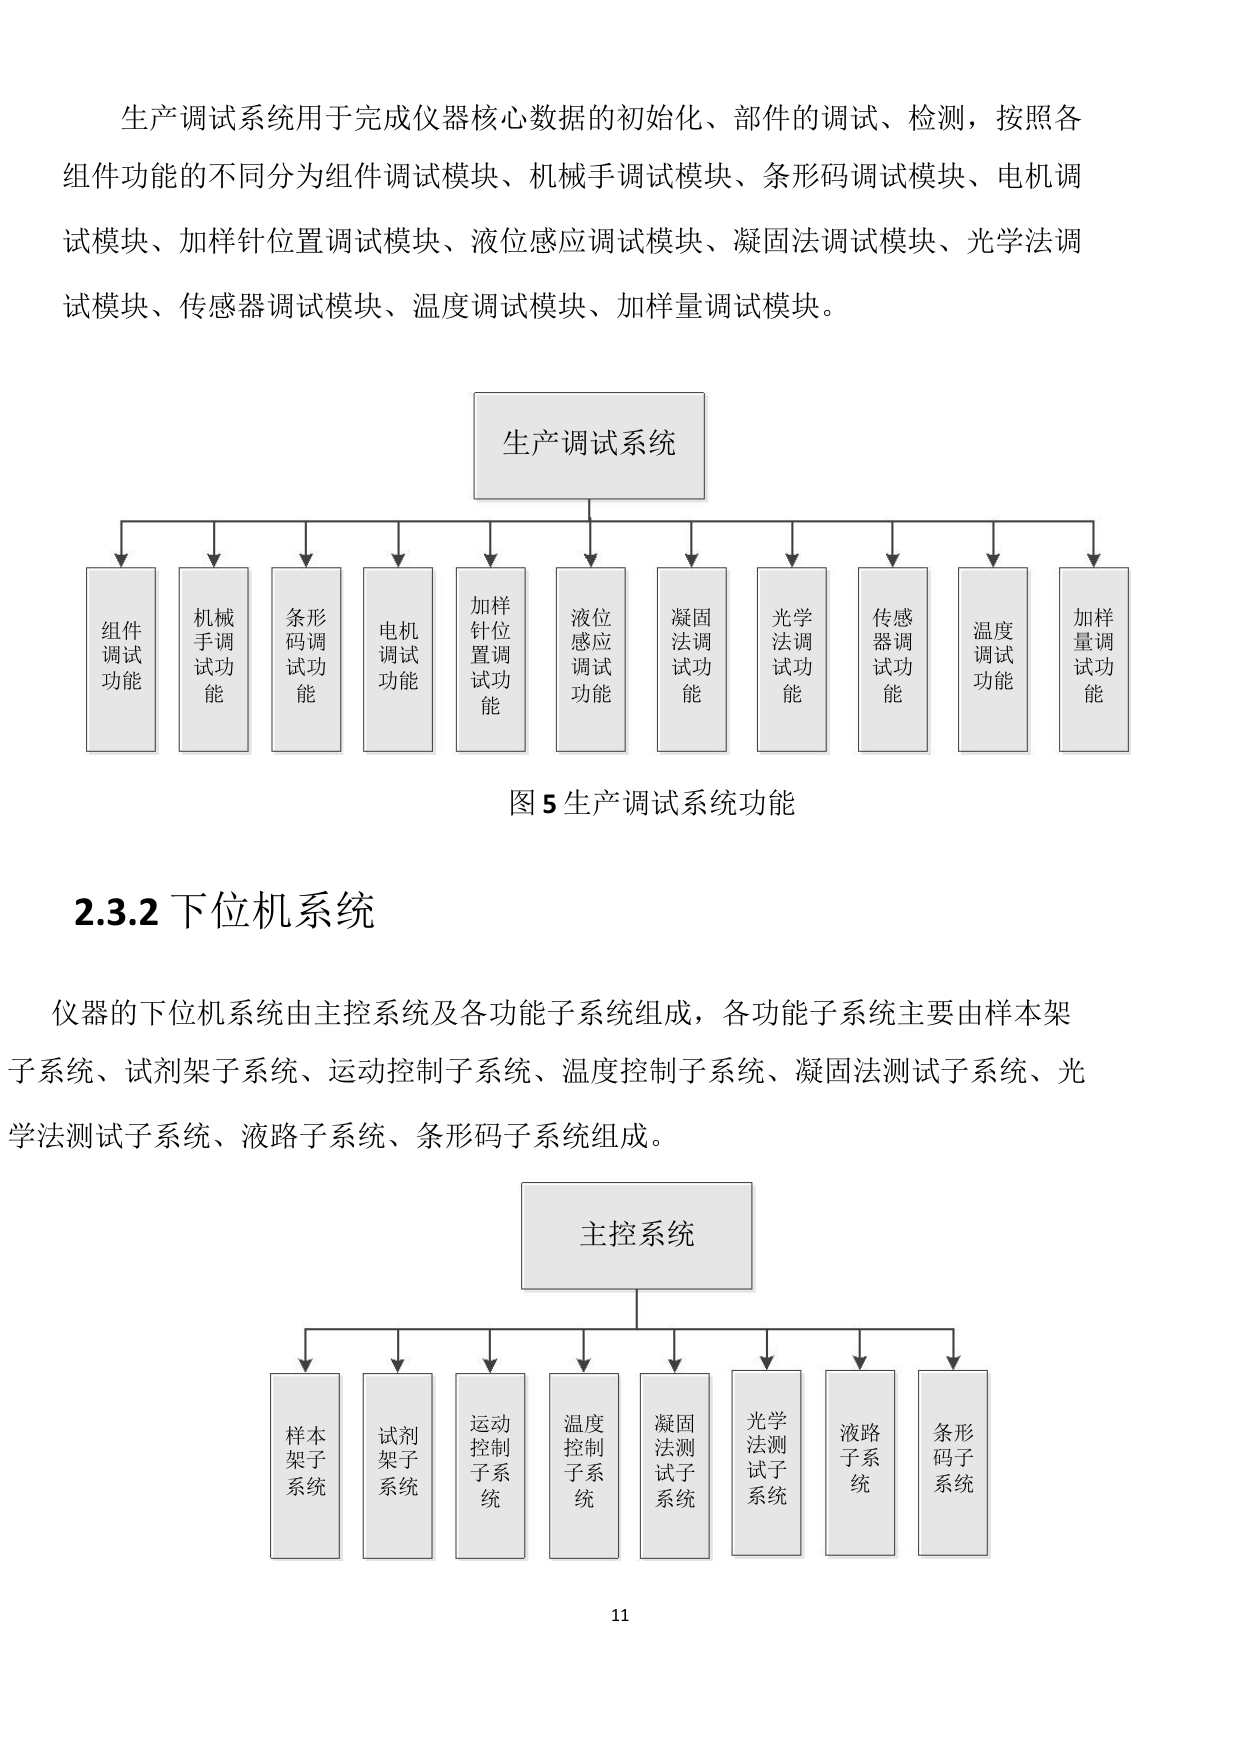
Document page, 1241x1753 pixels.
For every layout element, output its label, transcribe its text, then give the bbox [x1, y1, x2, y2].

text 调试 [972, 642, 1045, 667]
text 温度 [563, 1414, 636, 1435]
picture [85, 391, 1131, 755]
text 能 [681, 680, 743, 707]
text 组件 [101, 622, 173, 642]
text 机械 [193, 609, 266, 630]
text 子系 [839, 1445, 912, 1470]
text 能 [480, 692, 542, 719]
text 2.3.2下位机系统 [74, 884, 433, 935]
text 主控系统 [579, 1221, 739, 1250]
text 架子 [285, 1448, 358, 1473]
text 液位 [570, 609, 643, 630]
text 凝固 [671, 609, 743, 630]
text 码子 [932, 1445, 1005, 1470]
text 感应 [570, 630, 643, 655]
text 凝固 [654, 1414, 727, 1435]
text 条形 [285, 609, 358, 630]
text 系统 [932, 1470, 1005, 1497]
text 加样 [1073, 609, 1146, 630]
text 控制 [563, 1435, 636, 1460]
text 统 [849, 1470, 912, 1497]
text 调试 [570, 655, 643, 680]
text 系统 [654, 1485, 727, 1512]
text 生产调试系统用于完成仪器核心数据的初始化、部件的调试、检测，按照各 [120, 105, 1240, 134]
text 电机 [377, 622, 450, 642]
text 针位 [469, 622, 542, 642]
text 系统 [377, 1473, 450, 1500]
text 试剂 [377, 1427, 450, 1448]
text 调试 [101, 642, 173, 667]
text 能 [782, 680, 844, 707]
text 功能 [101, 667, 173, 694]
text 法测 [654, 1435, 727, 1460]
text 系统 [285, 1473, 358, 1500]
text 法测 [746, 1432, 819, 1457]
text 条形 [932, 1424, 1005, 1445]
text 能 [295, 680, 358, 707]
text 功能 [972, 667, 1045, 694]
text 统 [480, 1485, 542, 1512]
text 试模块、加样针位置调试模块、液位感应调试模块、凝固法调试模块、光学法调 [62, 199, 1240, 264]
text 功能 [377, 667, 450, 694]
text 试功 [671, 655, 743, 680]
text 试功 [1073, 655, 1146, 680]
text 试子 [746, 1457, 819, 1482]
text 调试 [377, 642, 450, 667]
text 统 [573, 1485, 636, 1512]
picture [269, 1181, 991, 1561]
text 组件功能的不同分为组件调试模块、机械手调试模块、条形码调试模块、电机调 [62, 134, 1240, 199]
text 加样 [469, 597, 542, 617]
text 图5生产调试系统功能 [507, 784, 844, 820]
text 能 [882, 680, 944, 707]
text 能 [203, 680, 266, 707]
text 能 [1083, 680, 1146, 707]
text 光学 [746, 1412, 819, 1432]
text 传感 [872, 609, 944, 630]
text 试功 [193, 655, 266, 680]
text 系统 [746, 1482, 819, 1509]
text 法调 [671, 630, 743, 655]
text 试功 [285, 655, 358, 680]
text 码调 [285, 630, 358, 655]
text 子系 [563, 1460, 636, 1485]
text 试功 [872, 655, 944, 680]
text 试功 [771, 655, 844, 680]
text 子系统、试剂架子系统、运动控制子系统、温度控制子系统、凝固法测试子系统、光 [7, 1029, 1240, 1094]
text 温度 [972, 622, 1045, 642]
text 仪器的下位机系统由主控系统及各功能子系统组成，各功能子系统主要由样本架 [51, 1000, 1240, 1029]
text 11 [611, 1603, 658, 1626]
text 量调 [1073, 630, 1146, 655]
text 样本 [285, 1427, 358, 1448]
text 学法测试子系统、液路子系统、条形码子系统组成。 [7, 1094, 1240, 1159]
text 液路 [839, 1424, 912, 1445]
text 生产调试系统 [502, 431, 720, 460]
text 光学 [771, 609, 844, 630]
text 架子 [377, 1448, 450, 1473]
text 手调 [193, 630, 266, 655]
text 试子 [654, 1460, 727, 1485]
text 子系 [469, 1460, 542, 1485]
text 试功 [469, 667, 542, 692]
text 器调 [872, 630, 944, 655]
text 置调 [469, 642, 542, 667]
text 功能 [570, 680, 643, 707]
text 试模块、传感器调试模块、温度调试模块、加样量调试模块。 [62, 264, 1240, 329]
text 控制 [469, 1435, 542, 1460]
text 运动 [469, 1414, 542, 1435]
text 法调 [771, 630, 844, 655]
